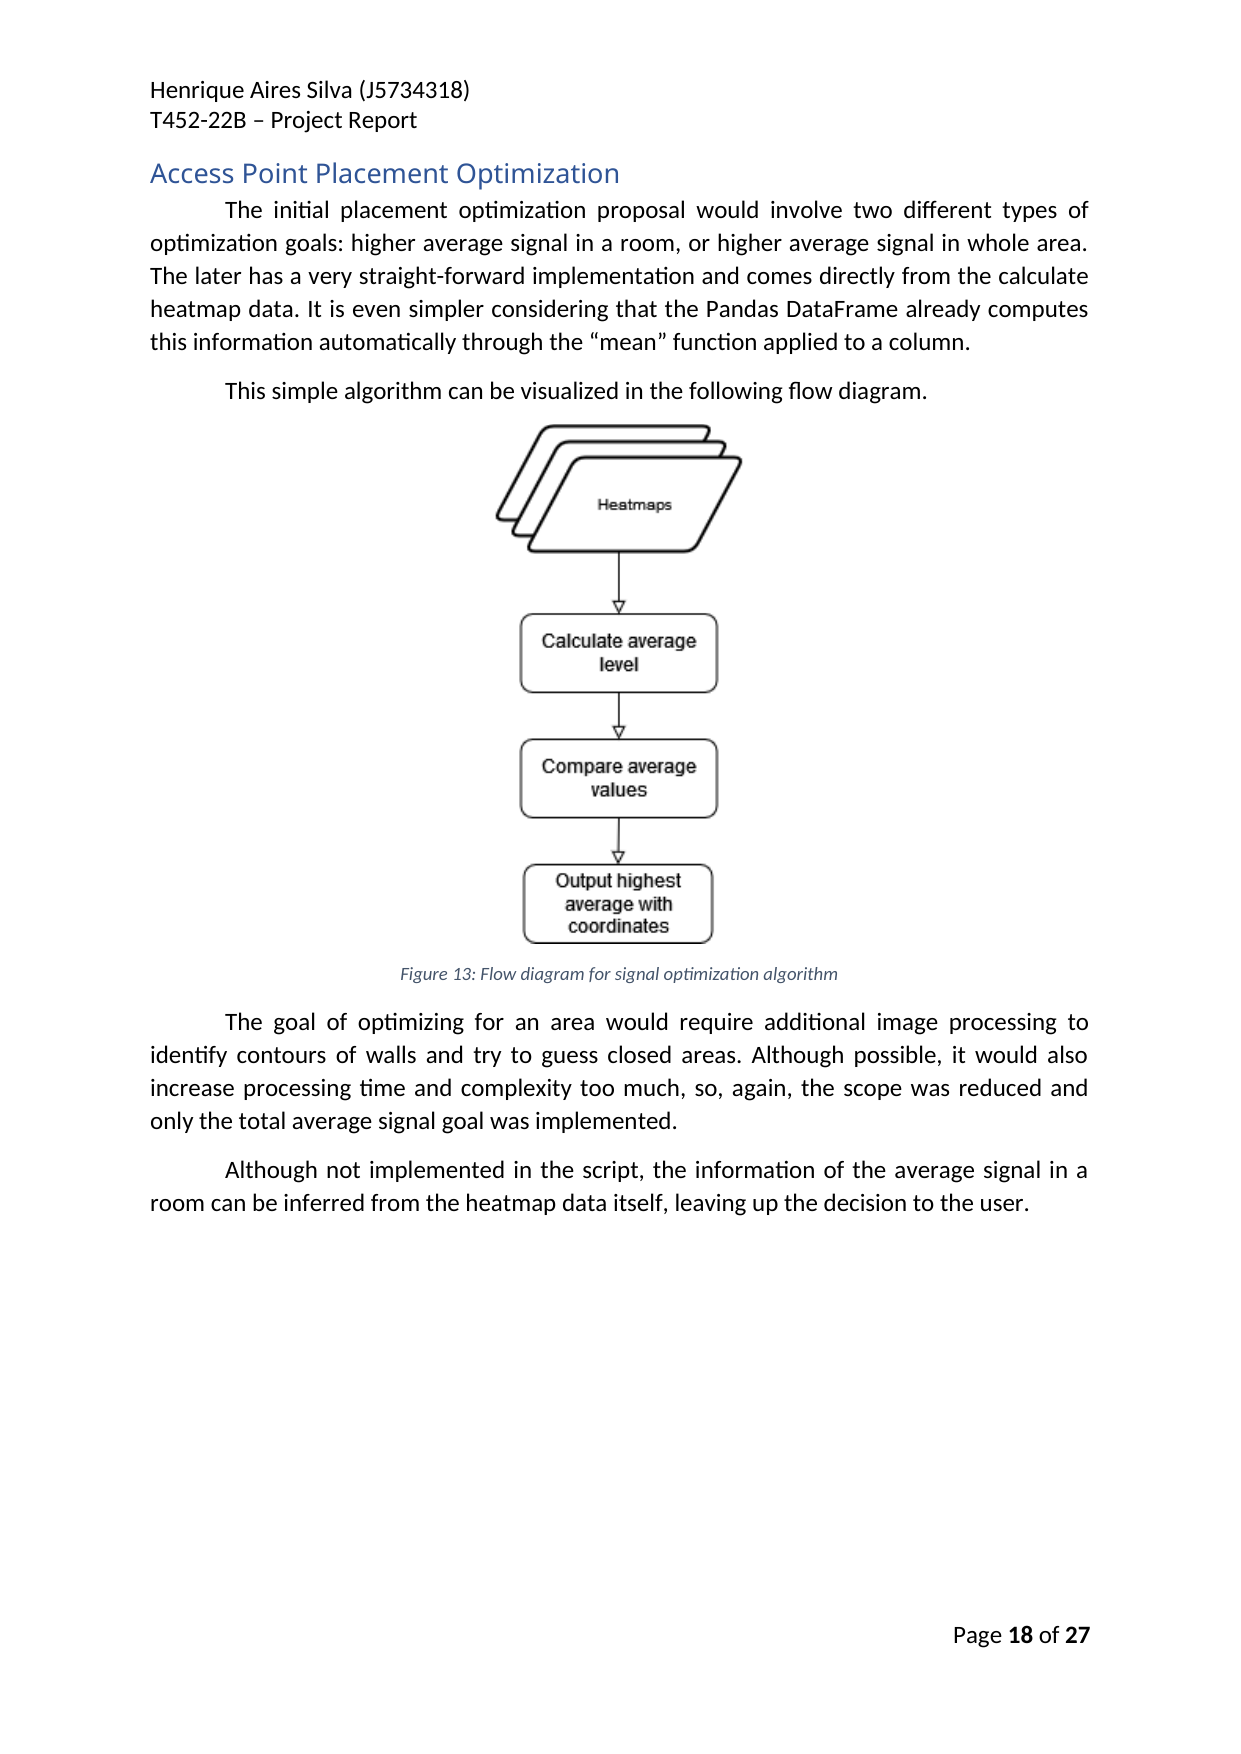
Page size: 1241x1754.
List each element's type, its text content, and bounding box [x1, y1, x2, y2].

text The goal of optimizing for an area would require additional image processing to identify contours of walls and try to guess closed areas. Although possible, it would also increase processing time and complexity too much, so, again, the scope was reduced and only the total average signal goal was implemented. [150, 1006, 1090, 1136]
subtitle Access Point Placement Optimization [150, 154, 1090, 191]
text Figure 13: Flow diagram for signal optimization algorithm [150, 963, 1090, 986]
picture [493, 424, 747, 944]
text Although not implemented in the script, the information of the average signal in a room can be inferred from the heatmap data itself, leaving up the decision to the user. [150, 1155, 1090, 1218]
text The initial placement optimization proposal would involve two different types of optimization goals: higher average signal in a room, or higher average signal in whole area. The later has a very straight-forward implementation and comes directly from the calculate heatmap data. It is even simpler considering that the Pandas DataFrame already computes this information automatically through the “mean” function applied to a column. [150, 194, 1090, 356]
text This simple algorithm can be visualized in the following flow diagram. [150, 375, 1090, 406]
